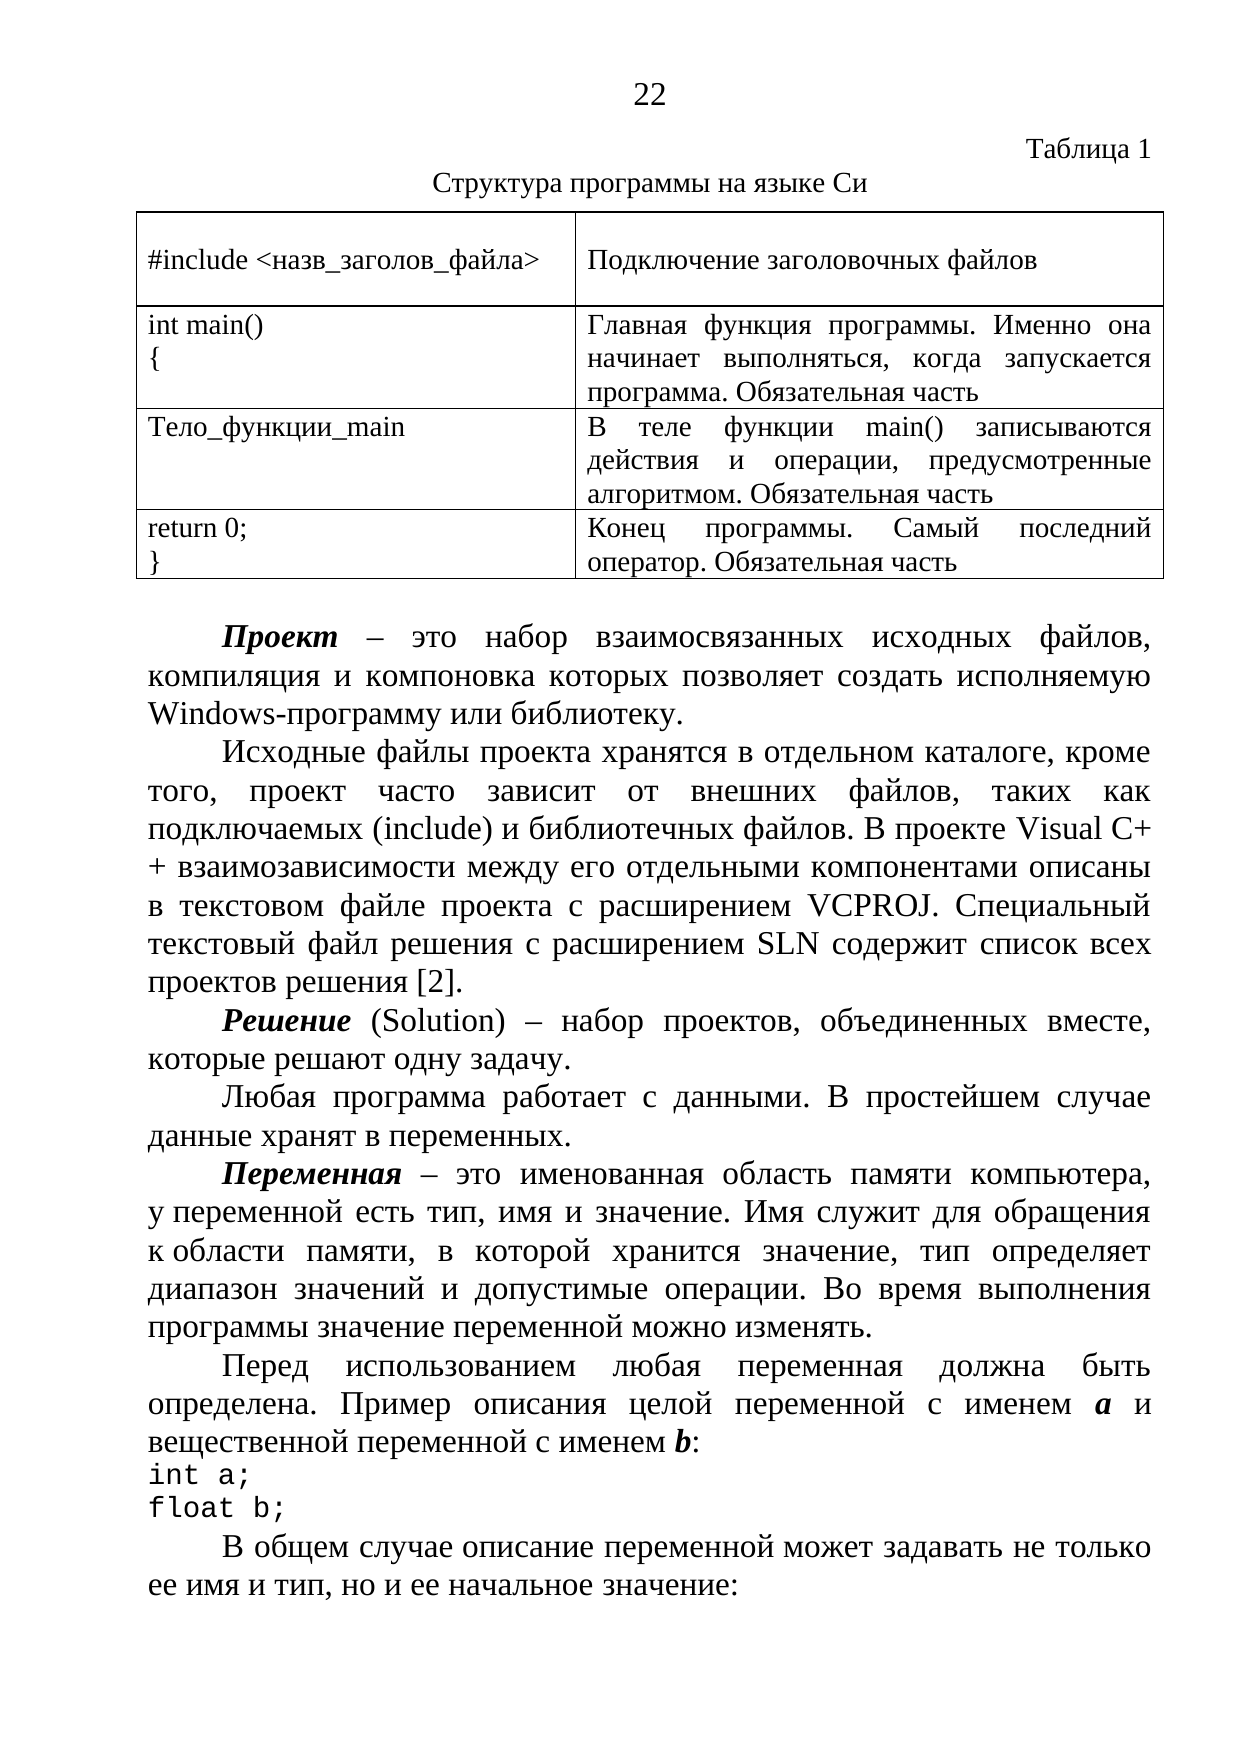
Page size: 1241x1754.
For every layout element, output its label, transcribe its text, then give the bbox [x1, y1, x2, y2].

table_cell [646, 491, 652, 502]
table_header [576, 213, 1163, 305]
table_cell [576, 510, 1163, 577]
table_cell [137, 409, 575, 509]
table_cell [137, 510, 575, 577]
text int a; [148, 1460, 1152, 1493]
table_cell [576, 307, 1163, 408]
text Исходные файлы проекта хранятся в отдельном каталоге, кроме того, проект часто зависит от внешних файлов, таких как подключаемых (include) и библиотечных файлов. В проекте Visual С++ взаимозависимости между его отдельными компонентами описаны в текстовом файле проекта с расширением VCPROJ. Специальный текстовый файл решения с расширением SLN содержит список всех проектов решения [2]. [148, 732, 1152, 1000]
text Решение (Solution) – набор проектов, объединенных вместе, которые решают одну задачу. [148, 1000, 1152, 1077]
text Любая программа работает с данными. В простейшем случае данные хранят в переменных. [148, 1077, 1152, 1153]
text Проект – это набор взаимосвязанных исходных файлов, компиляция и компоновка которых позволяет создать исполняемую Windows-программу или библиотеку. [148, 617, 1152, 732]
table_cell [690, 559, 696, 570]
text float b; [148, 1493, 1152, 1526]
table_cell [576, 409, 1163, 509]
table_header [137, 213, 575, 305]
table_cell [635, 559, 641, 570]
text Перед использованием любая переменная должна быть определена. Пример описания целой переменной с именем a и вещественной переменной с именем b: [148, 1345, 1152, 1460]
text Переменная – это именованная область памяти компьютера, у переменной есть тип, имя и значение. Имя служит для обращения к области памяти, в которой хранится значение, тип определяет диапазон значений и допустимые операции. Во время выполнения программы значение переменной можно изменять. [148, 1153, 1152, 1345]
text Структура программы на языке Си [148, 165, 1152, 198]
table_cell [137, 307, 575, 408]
text В общем случае описание переменной может задавать не только ее имя и тип, но и ее начальное значение: [148, 1526, 1152, 1603]
text Таблица 1 [148, 131, 1152, 165]
